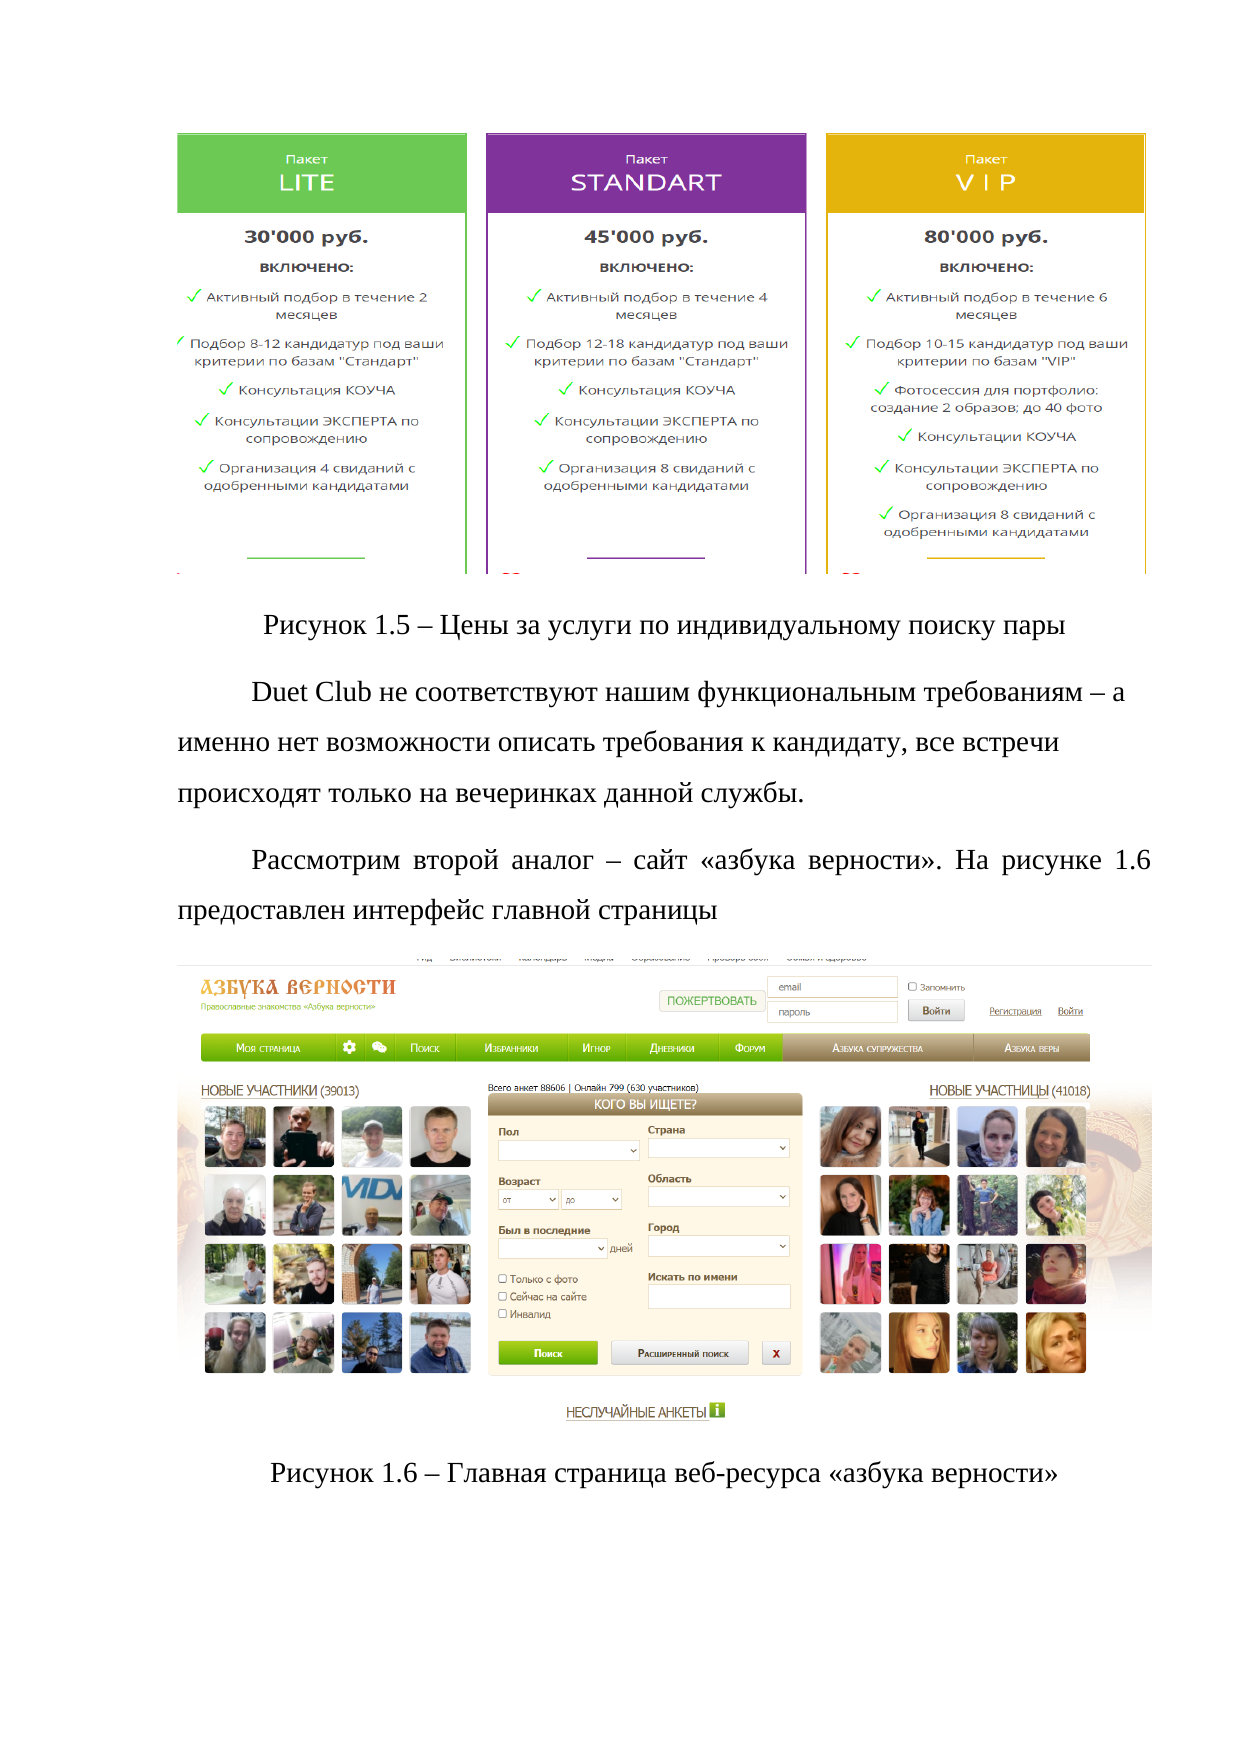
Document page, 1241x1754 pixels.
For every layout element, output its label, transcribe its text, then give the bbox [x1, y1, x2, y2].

picture [177, 959, 1152, 1422]
text Рисунок 1.6 – Главная страница веб-ресурса «азбука верности» [177, 1455, 1152, 1488]
picture [177, 118, 1152, 574]
text Duet Club не соответствуют нашим функциональным требованиям – а именно нет возможности описать требования к кандидату, все встречи происходят только на вечеринках данной службы. [177, 674, 1152, 808]
text Рисунок 1.5 – Цены за услуги по индивидуальному поиску пары [177, 607, 1152, 641]
text Рассмотрим второй аналог – сайт «азбука верности». На рисунке 1.6 предоставлен интерфейс главной страницы [177, 842, 1152, 926]
